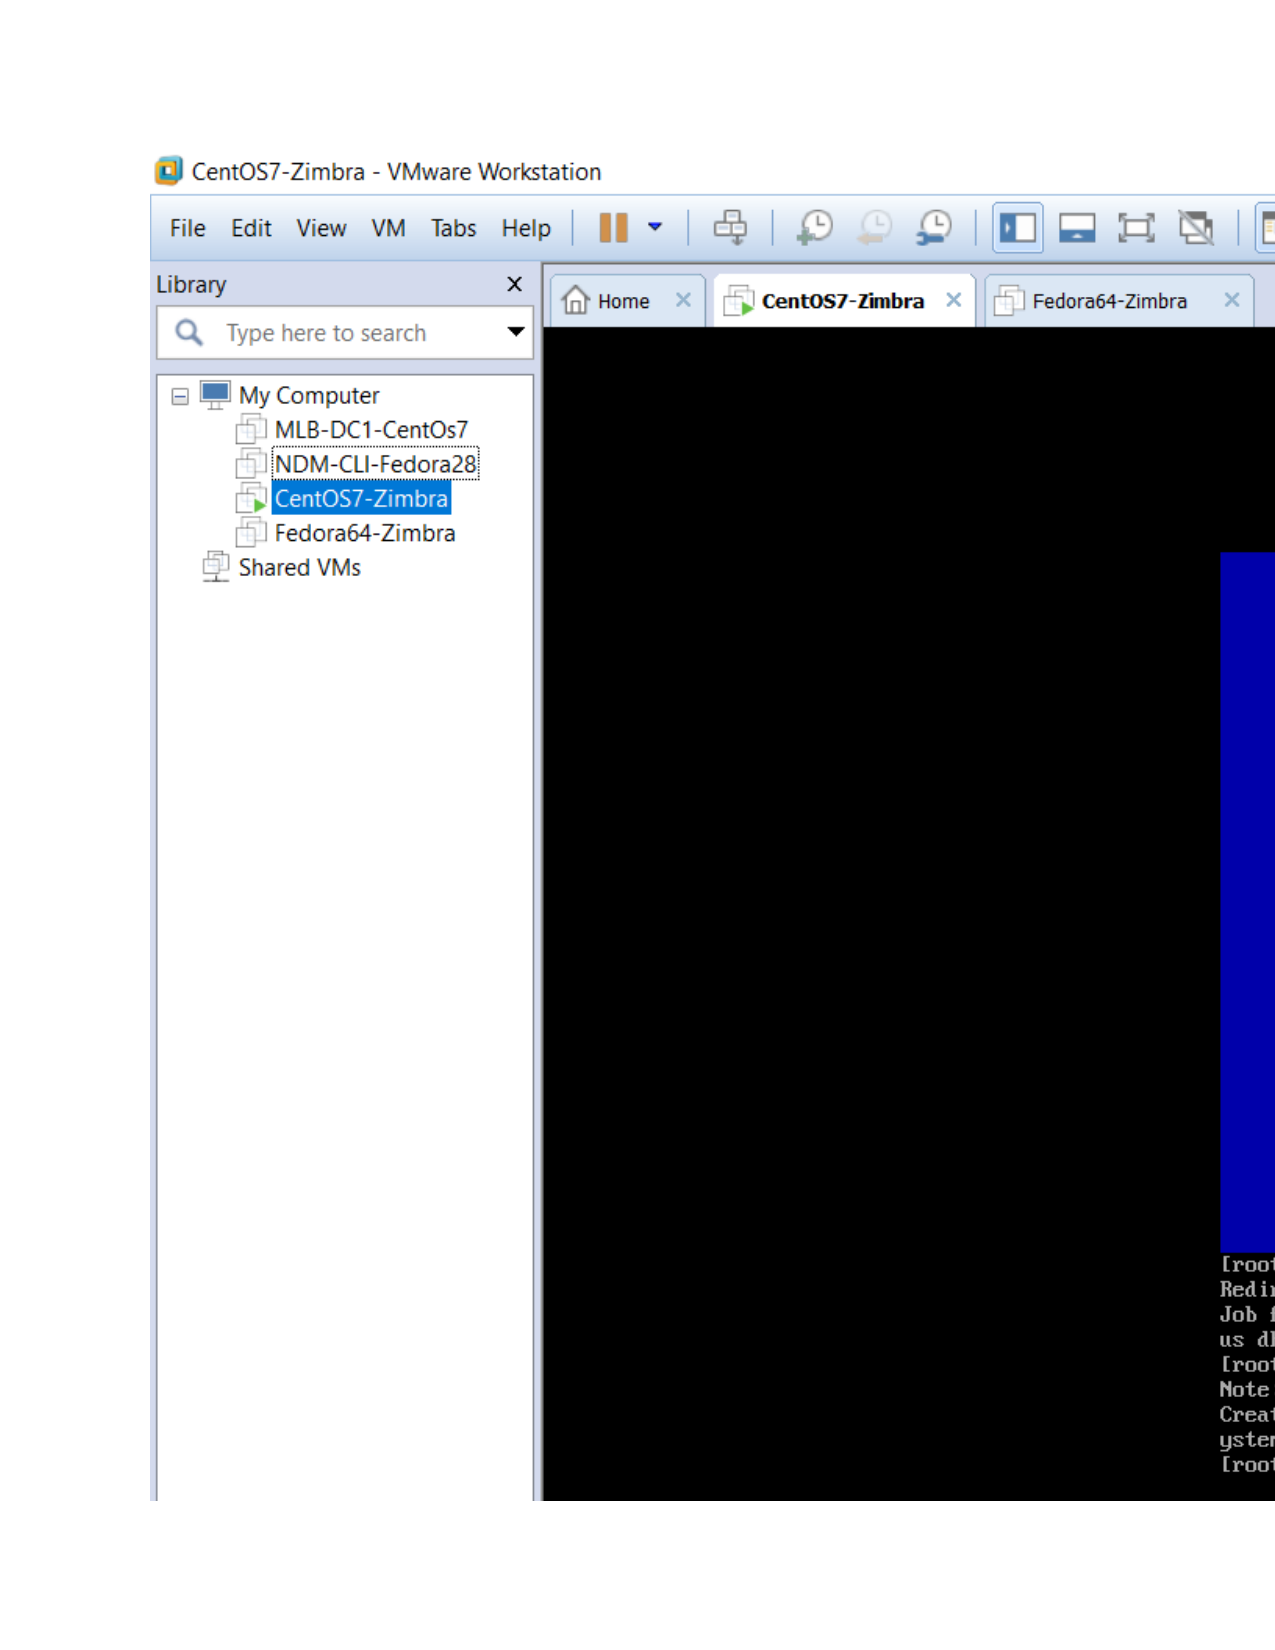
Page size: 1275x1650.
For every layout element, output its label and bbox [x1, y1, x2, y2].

picture [150, 150, 1275, 1501]
